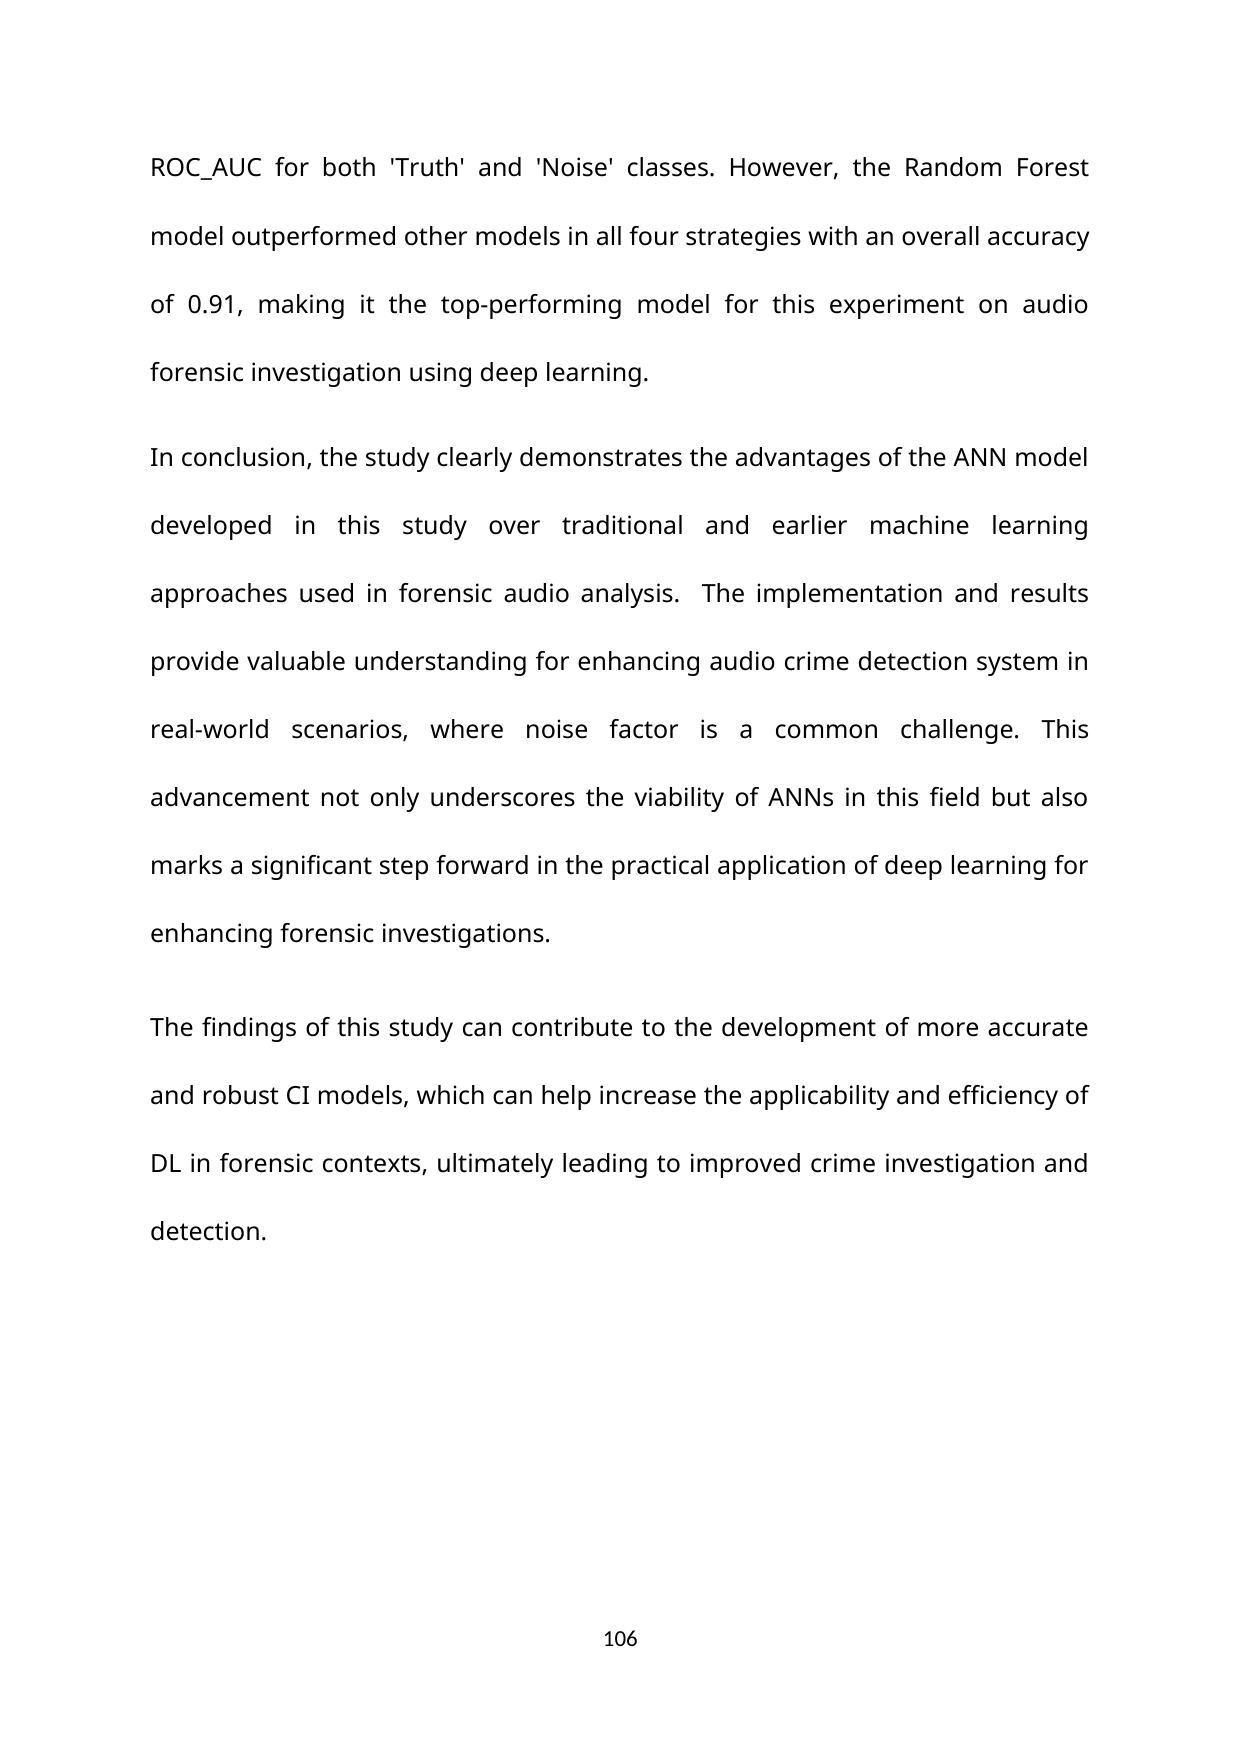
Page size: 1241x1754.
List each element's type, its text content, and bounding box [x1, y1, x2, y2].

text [150, 150, 1090, 388]
text In conclusion, the study clearly demonstrates the advantages of the ANN model developed in this study over traditional and earlier machine learning approaches used in forensic audio analysis. The implementation and results provide valuable understanding for enhancing audio crime detection system in real-world scenarios, where noise factor is a common challenge. This advancement not only underscores the viability of ANNs in this field but also marks a significant step forward in the practical application of deep learning for enhancing forensic investigations. [150, 439, 1090, 950]
text The findings of this study can contribute to the development of more accurate and robust CI models, which can help increase the applicability and efficiency of DL in forensic contexts, ultimately leading to improved crime investigation and detection. [150, 1009, 1090, 1248]
